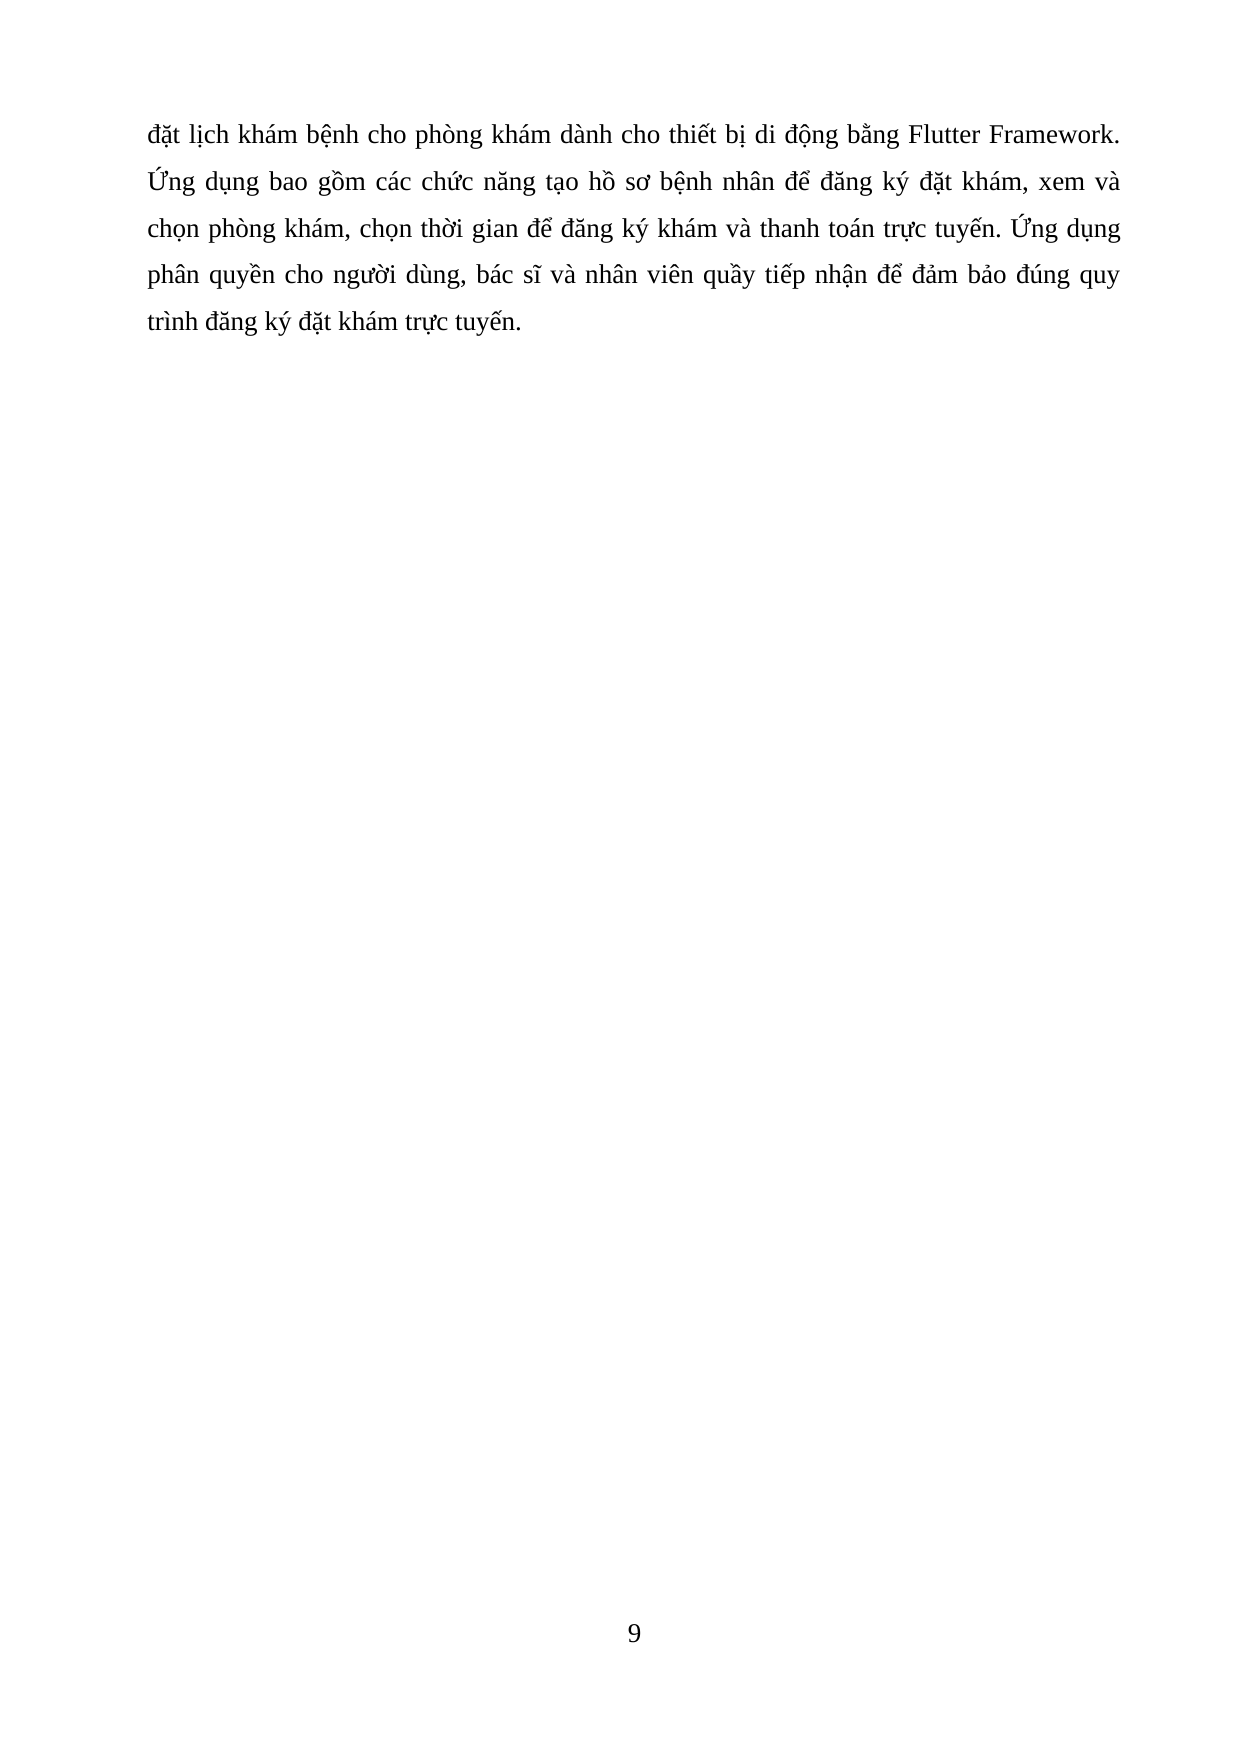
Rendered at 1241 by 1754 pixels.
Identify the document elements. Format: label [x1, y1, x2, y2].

text [147, 118, 1122, 336]
